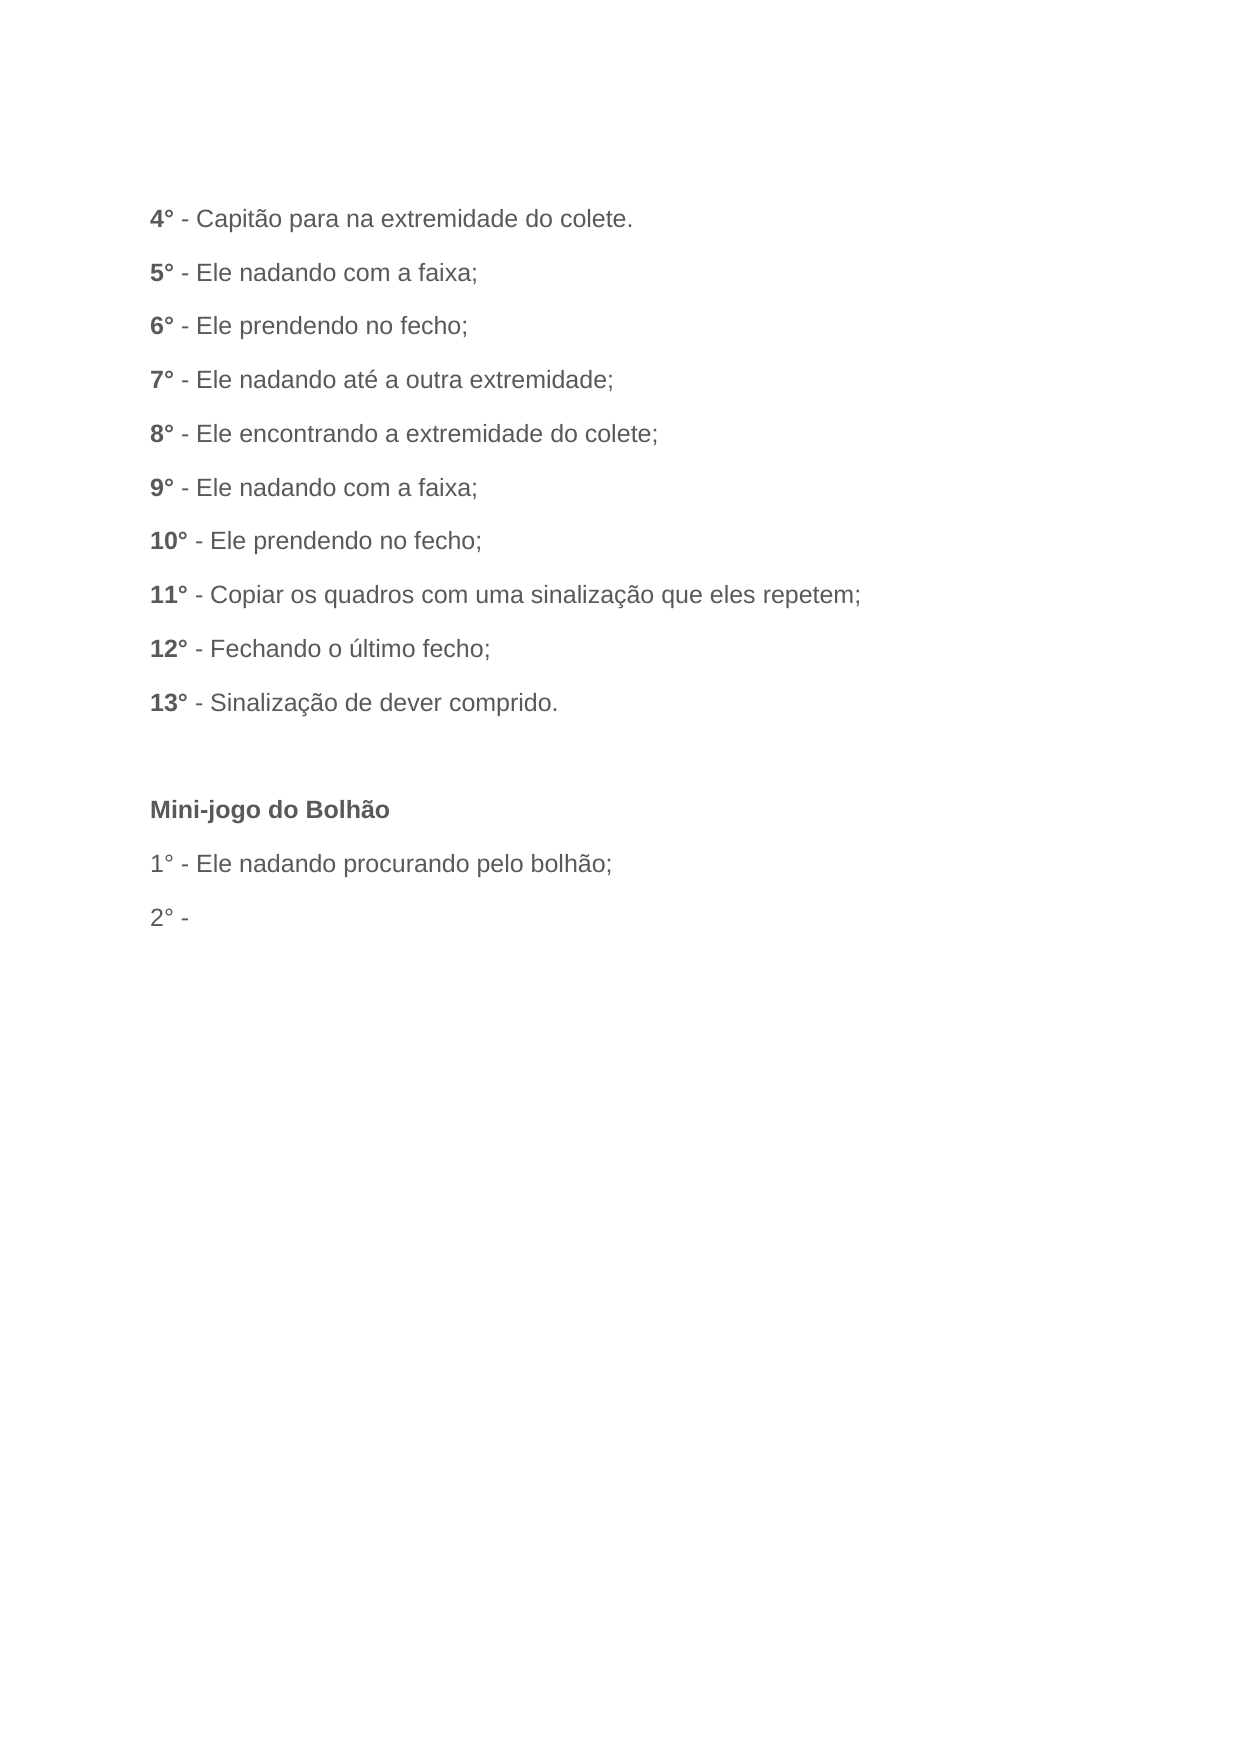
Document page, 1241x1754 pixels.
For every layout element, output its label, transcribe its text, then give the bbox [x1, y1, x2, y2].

text 8° - Ele encontrando a extremidade do colete; [150, 419, 1090, 447]
text 1° - Ele nadando procurando pelo bolhão; [150, 849, 1090, 877]
text Mini-jogo do Bolhão [150, 795, 1090, 824]
text 11° - Copiar os quadros com uma sinalização que eles repetem; [150, 580, 1090, 609]
text 13° - Sinalização de dever comprido. [150, 687, 1090, 716]
text 7° - Ele nadando até a outra extremidade; [150, 365, 1090, 394]
text 2° - [150, 902, 1090, 931]
text 5° - Ele nadando com a faixa; [150, 257, 1090, 286]
text 4° - Capitão para na extremidade do colete. [150, 204, 1090, 232]
text 10° - Ele prendendo no fecho; [150, 526, 1090, 555]
text 12° - Fechando o último fecho; [150, 634, 1090, 662]
text 6° - Ele prendendo no fecho; [150, 311, 1090, 340]
text 9° - Ele nadando com a faixa; [150, 472, 1090, 501]
